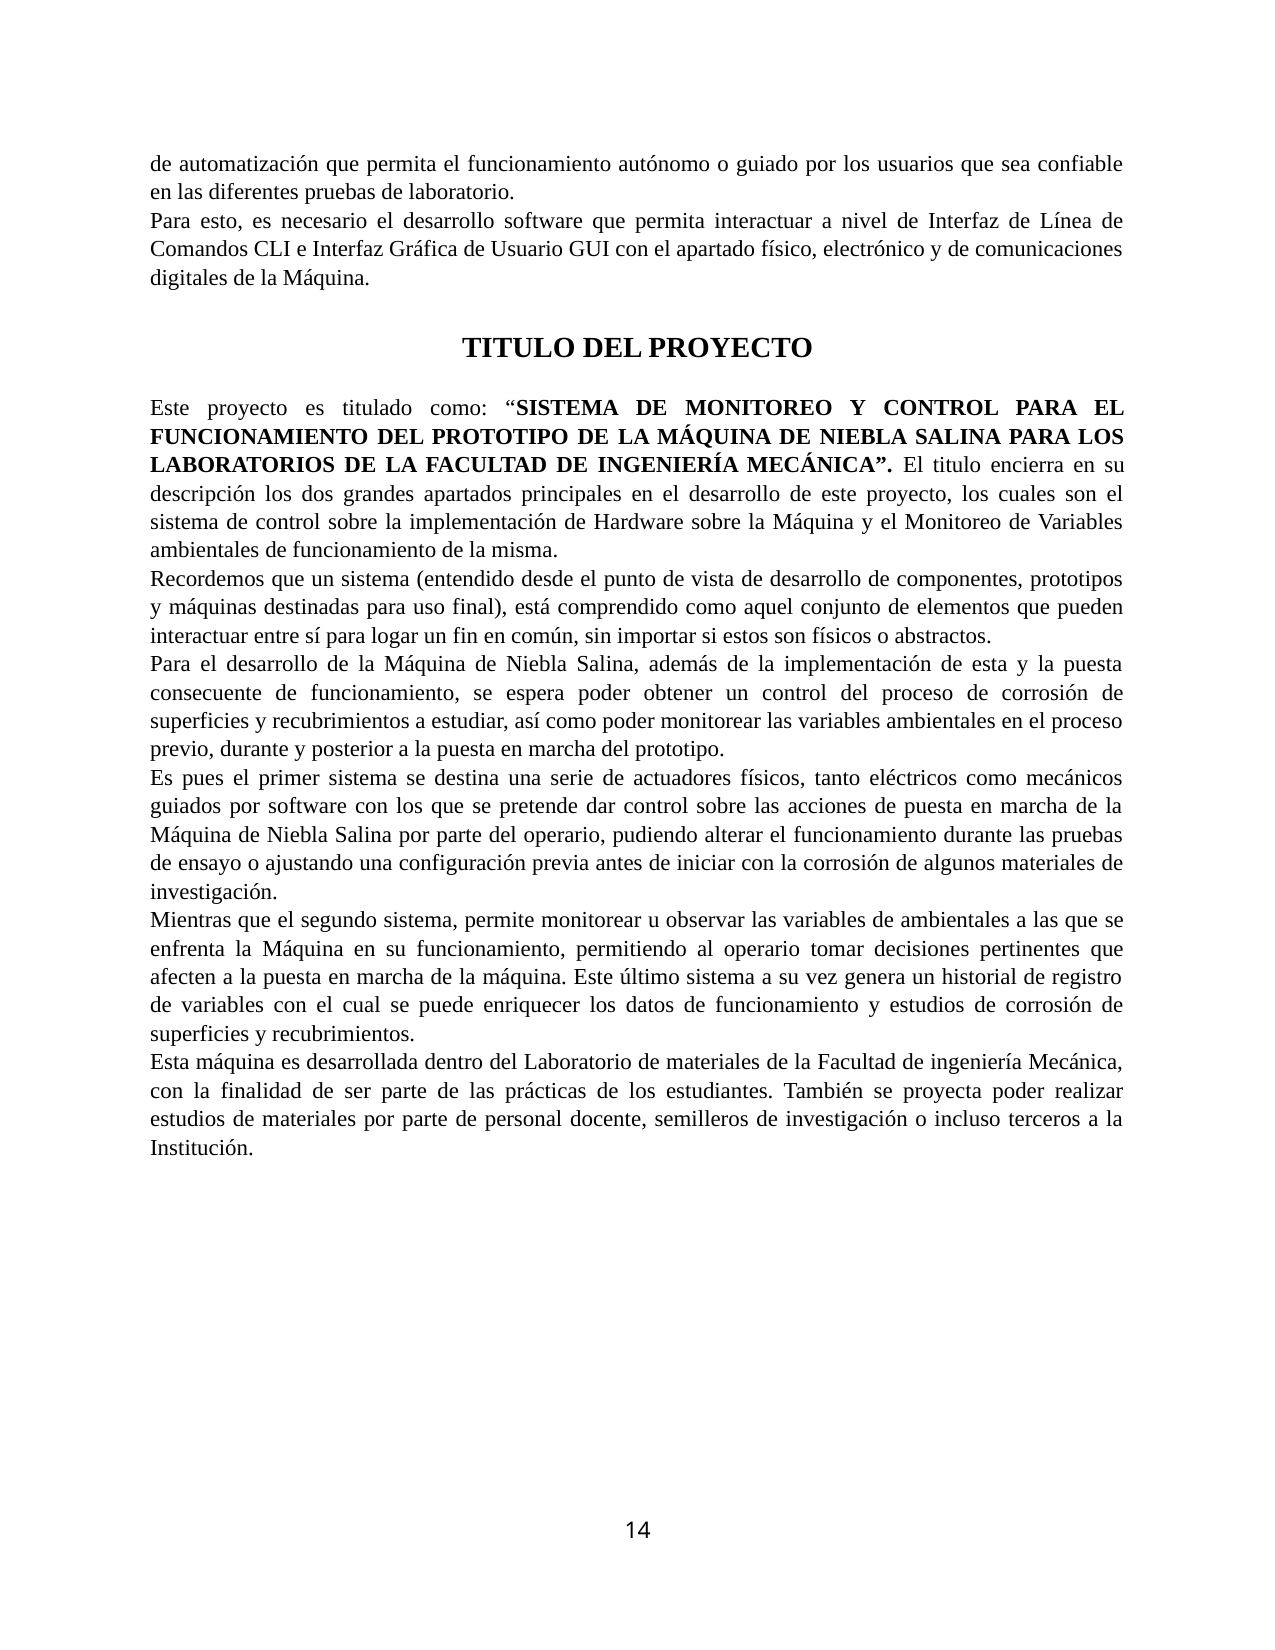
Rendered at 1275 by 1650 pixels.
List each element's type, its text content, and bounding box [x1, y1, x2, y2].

text Para el desarrollo de la Máquina de Niebla Salina, además de la implementación de esta y la puesta consecuente de funcionamiento, se espera poder obtener un control del proceso de corrosión de superficies y recubrimientos a estudiar, así como poder monitorear las variables ambientales en el proceso previo, durante y posterior a la puesta en marcha del prototipo. [150, 650, 1125, 762]
text Para esto, es necesario el desarrollo software que permita interactuar a nivel de Interfaz de Línea de Comandos CLI e Interfaz Gráfica de Usuario GUI con el apartado físico, electrónico y de comunicaciones digitales de la Máquina. [150, 207, 1125, 290]
text Es pues el primer sistema se destina una serie de actuadores físicos, tanto eléctricos como mecánicos guiados por software con los que se pretende dar control sobre las acciones de puesta en marcha de la Máquina de Niebla Salina por parte del operario, pudiendo alterar el funcionamiento durante las pruebas de ensayo o ajustando una configuración previa antes de iniciar con la corrosión de algunos materiales de investigación. [150, 764, 1125, 904]
text Mientras que el segundo sistema, permite monitorear u observar las variables de ambientales a las que se enfrenta la Máquina en su funcionamiento, permitiendo al operario tomar decisiones pertinentes que afecten a la puesta en marcha de la máquina. Este último sistema a su vez genera un historial de registro de variables con el cual se puede enriquecer los datos de funcionamiento y estudios de corrosión de superficies y recubrimientos. [150, 906, 1125, 1046]
text Esta máquina es desarrollada dentro del Laboratorio de materiales de la Facultad de ingeniería Mecánica, con la finalidad de ser parte de las prácticas de los estudiantes. También se proyecta poder realizar estudios de materiales por parte de personal docente, semilleros de investigación o incluso terceros a la Institución. [150, 1048, 1125, 1160]
subtitle TITULO DEL PROYECTO [150, 330, 1125, 363]
text Recordemos que un sistema (entendido desde el punto de vista de desarrollo de componentes, prototipos y máquinas destinadas para uso final), está comprendido como aquel conjunto de elementos que pueden interactuar entre sí para logar un fin en común, sin importar si estos son físicos o abstractos. [150, 565, 1125, 648]
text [150, 150, 1125, 205]
text Este proyecto es titulado como: “SISTEMA DE MONITOREO Y CONTROL PARA EL FUNCIONAMIENTO DEL PROTOTIPO DE LA MÁQUINA DE NIEBLA SALINA PARA LOS LABORATORIOS DE LA FACULTAD DE INGENIERÍA MECÁNICA”. El titulo encierra en su descripción los dos grandes apartados principales en el desarrollo de este proyecto, los cuales son el sistema de control sobre la implementación de Hardware sobre la Máquina y el Monitoreo de Variables ambientales de funcionamiento de la misma. [150, 394, 1125, 563]
